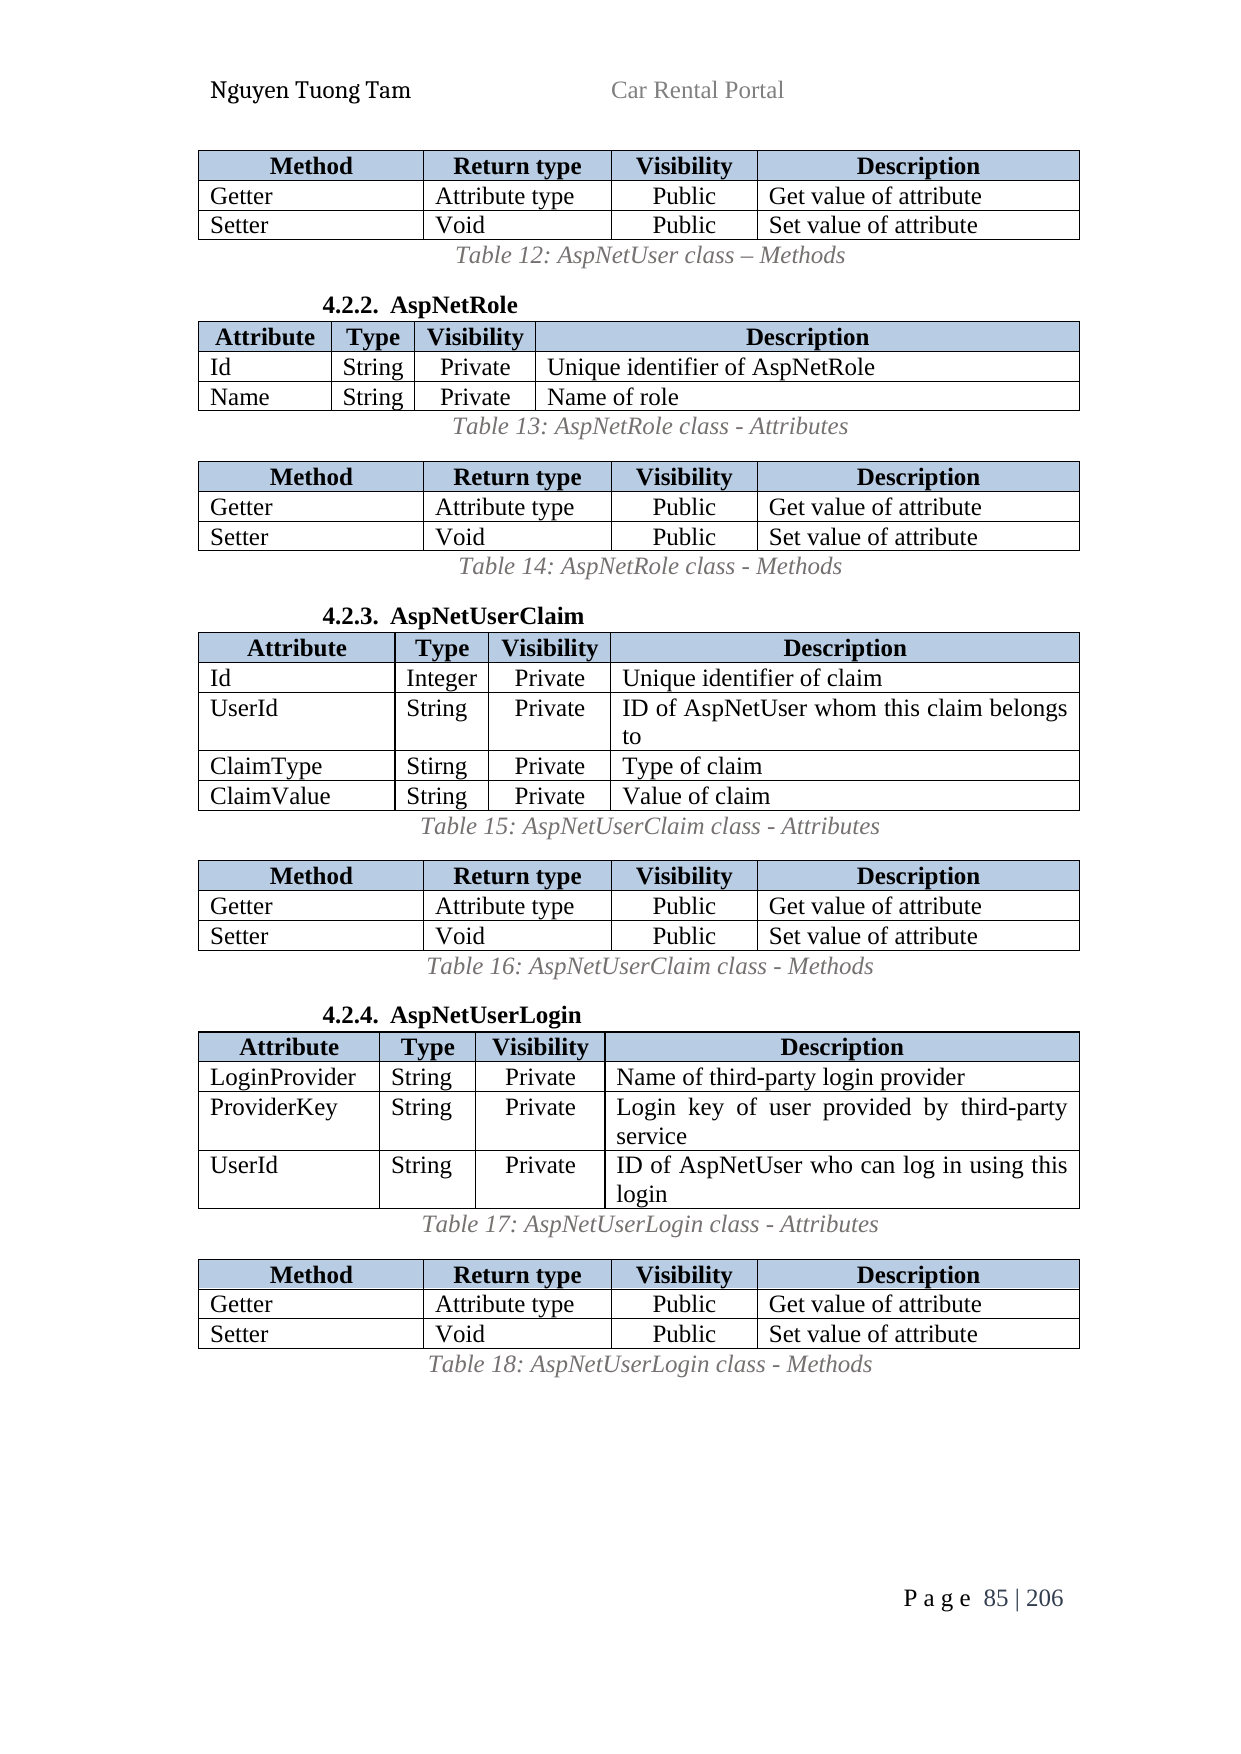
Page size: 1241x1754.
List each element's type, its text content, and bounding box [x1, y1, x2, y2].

table_cell Void [424, 1319, 611, 1348]
table_cell Private [415, 352, 535, 381]
table_header Description [758, 462, 1079, 491]
table_cell Set value of attribute [758, 211, 1079, 239]
table_cell Set value of attribute [758, 1319, 1079, 1348]
table_cell String [396, 693, 488, 750]
table_cell Getter [199, 181, 423, 209]
table_cell Id [199, 352, 331, 381]
table_header Return type [424, 1260, 611, 1288]
table_cell Name of role [536, 382, 1079, 410]
table_cell Void [424, 921, 611, 950]
text Table 16: AspNetUserClaim class - Methods [210, 951, 1090, 979]
table_header Return type [424, 462, 611, 491]
table_header Description [758, 861, 1079, 890]
text Table 15: AspNetUserClaim class - Attributes [210, 811, 1090, 839]
text Table 14: AspNetRole class - Methods [210, 551, 1090, 580]
table_cell LoginProvider [199, 1062, 379, 1091]
table_cell Private [476, 1151, 604, 1208]
table_cell Get value of attribute [758, 1290, 1079, 1318]
subtitle AspNetUserLogin [322, 1000, 1090, 1029]
table_cell Public [612, 522, 757, 550]
table_cell Private [476, 1092, 604, 1149]
table_header Method [199, 462, 423, 491]
text Table 17: AspNetUserLogin class - Attributes [210, 1209, 1090, 1238]
table_cell Setter [199, 211, 423, 239]
table_cell Private [489, 751, 610, 780]
table_cell String [380, 1151, 475, 1208]
table_cell Type of claim [611, 751, 1079, 780]
table_cell Private [489, 663, 610, 692]
table_cell Public [612, 1319, 757, 1348]
table_cell ID of AspNetUser who can log in using this login [606, 1151, 1079, 1208]
text Table 12: AspNetUser class – Methods [210, 240, 1090, 269]
table_cell Getter [199, 891, 423, 920]
table_cell String [380, 1062, 475, 1091]
table_cell Attribute type [424, 891, 611, 920]
table_cell Void [424, 522, 611, 550]
table_header Type [332, 322, 414, 351]
table_cell Name [199, 382, 331, 410]
table_cell ClaimType [199, 751, 394, 780]
table_cell Get value of attribute [758, 181, 1079, 209]
table_cell String [396, 781, 488, 810]
table_cell Stirng [396, 751, 488, 780]
table_cell UserId [199, 693, 394, 750]
table_header Method [199, 151, 423, 180]
table_header Attribute [199, 322, 331, 351]
table_cell Get value of attribute [758, 492, 1079, 521]
table_header Type [380, 1033, 475, 1061]
table_header Description [536, 322, 1079, 351]
table_cell Attribute type [424, 181, 611, 209]
table_cell UserId [199, 1151, 379, 1208]
table_header Return type [424, 151, 611, 180]
table_cell Public [612, 1290, 757, 1318]
table_header Return type [424, 861, 611, 890]
table_cell Private [489, 781, 610, 810]
table_header Type [396, 633, 488, 662]
table_cell Set value of attribute [758, 522, 1079, 550]
table_cell Integer [396, 663, 488, 692]
table_cell Login key of user provided by third-party service [606, 1092, 1079, 1149]
table_cell ProviderKey [199, 1092, 379, 1149]
table_cell Unique identifier of AspNetRole [536, 352, 1079, 381]
table_cell Private [476, 1062, 604, 1091]
table_header Method [199, 1260, 423, 1288]
table_header Visibility [612, 151, 757, 180]
table_cell Id [199, 663, 394, 692]
table_header Attribute [199, 633, 394, 662]
table_cell String [332, 352, 414, 381]
table_cell Name of third-party login provider [606, 1062, 1079, 1091]
table_cell Public [612, 492, 757, 521]
table_cell String [380, 1092, 475, 1149]
table_cell Void [424, 211, 611, 239]
table_cell ID of AspNetUser whom this claim belongs to [611, 693, 1079, 750]
table_cell Getter [199, 492, 423, 521]
table_header Visibility [612, 1260, 757, 1288]
table_cell Private [415, 382, 535, 410]
table_header Visibility [612, 462, 757, 491]
table_header Description [611, 633, 1079, 662]
table_cell Getter [199, 1290, 423, 1318]
table_header Visibility [489, 633, 610, 662]
text Table 13: AspNetRole class - Attributes [210, 411, 1090, 440]
table_header Visibility [612, 861, 757, 890]
table_cell Value of claim [611, 781, 1079, 810]
table_header Description [606, 1033, 1079, 1061]
table_cell Setter [199, 1319, 423, 1348]
text Table 18: AspNetUserLogin class - Methods [210, 1349, 1090, 1378]
table_cell Set value of attribute [758, 921, 1079, 950]
table_header Visibility [415, 322, 535, 351]
table_cell Private [489, 693, 610, 750]
table_cell Setter [199, 921, 423, 950]
table_header Attribute [199, 1033, 379, 1061]
table_cell Unique identifier of claim [611, 663, 1079, 692]
table_header Method [199, 861, 423, 890]
table_cell Public [612, 921, 757, 950]
table_cell Attribute type [424, 1290, 611, 1318]
table_header Visibility [476, 1033, 604, 1061]
table_cell Public [612, 181, 757, 209]
table_cell Public [612, 891, 757, 920]
subtitle AspNetUserClaim [322, 601, 1090, 630]
table_cell Get value of attribute [758, 891, 1079, 920]
table_cell Setter [199, 522, 423, 550]
subtitle AspNetRole [322, 290, 1090, 319]
table_header Description [758, 151, 1079, 180]
table_cell Public [612, 211, 757, 239]
table_cell ClaimValue [199, 781, 394, 810]
table_header Description [758, 1260, 1079, 1288]
table_cell Attribute type [424, 492, 611, 521]
table_cell String [332, 382, 414, 410]
